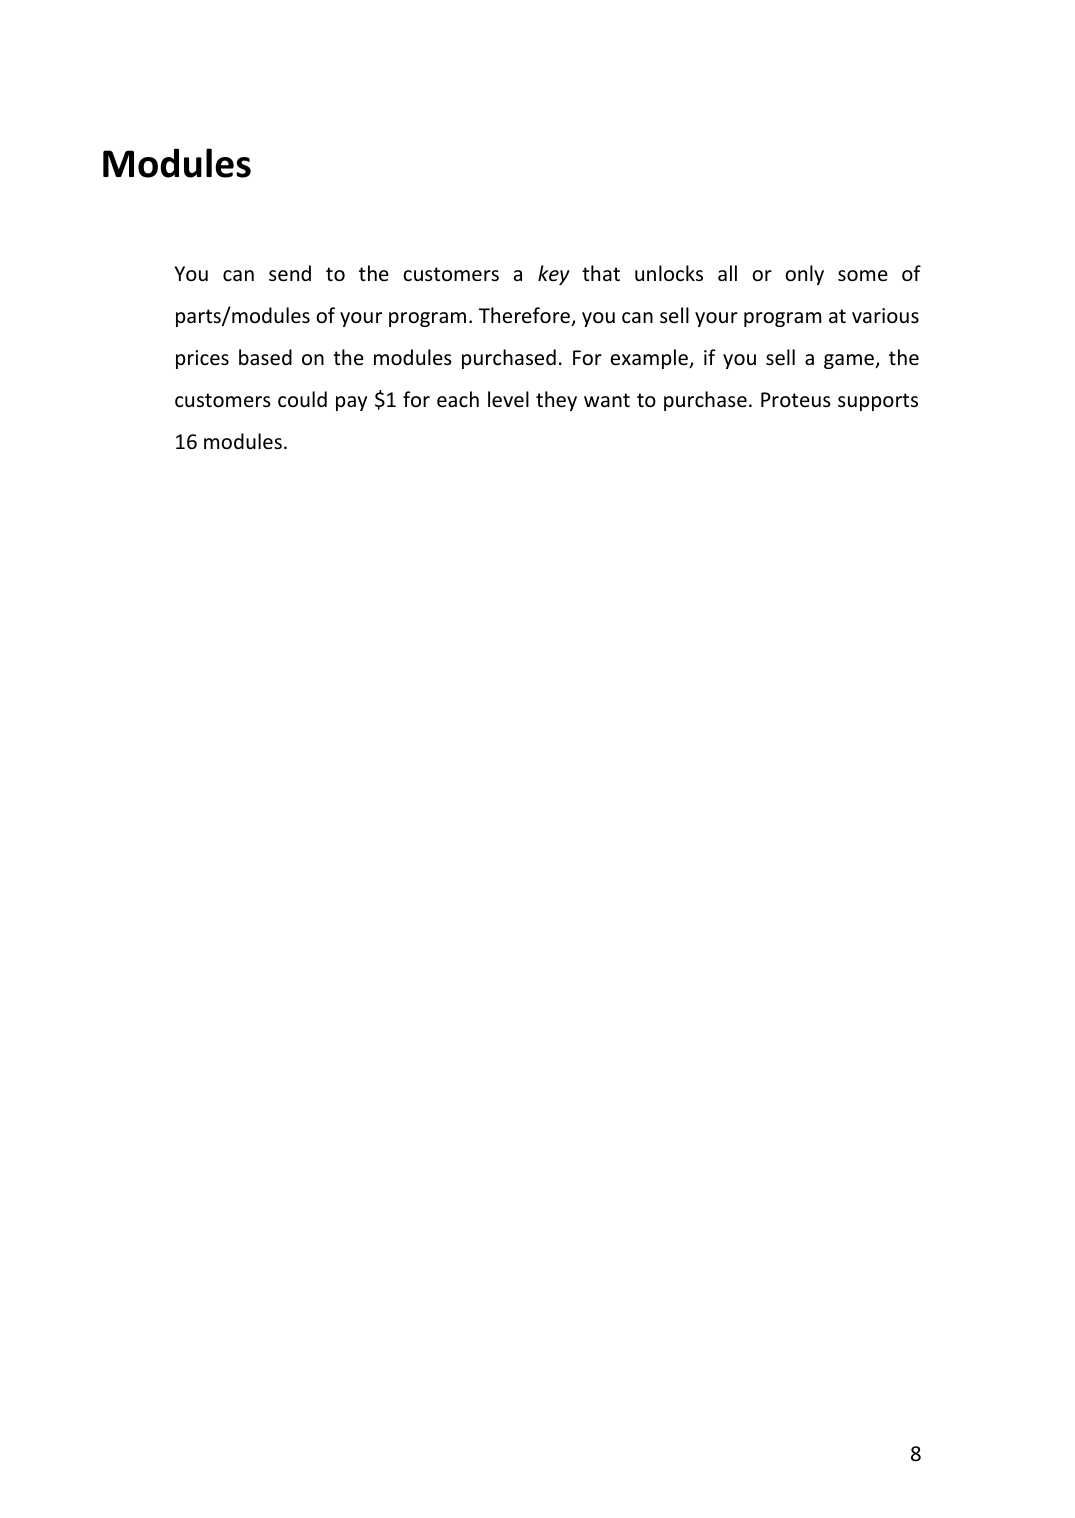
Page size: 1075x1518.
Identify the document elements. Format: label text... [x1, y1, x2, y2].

text You can send to the customers a key that unlocks all or only some of parts/modules of your program. Therefore, you can sell your program at various prices based on the modules purchased. For example, if you sell a game, the customers could pay $1 for each level they want to purchase. Proteus supports 16 modules. [174, 259, 921, 455]
subtitle Modules [100, 137, 921, 188]
